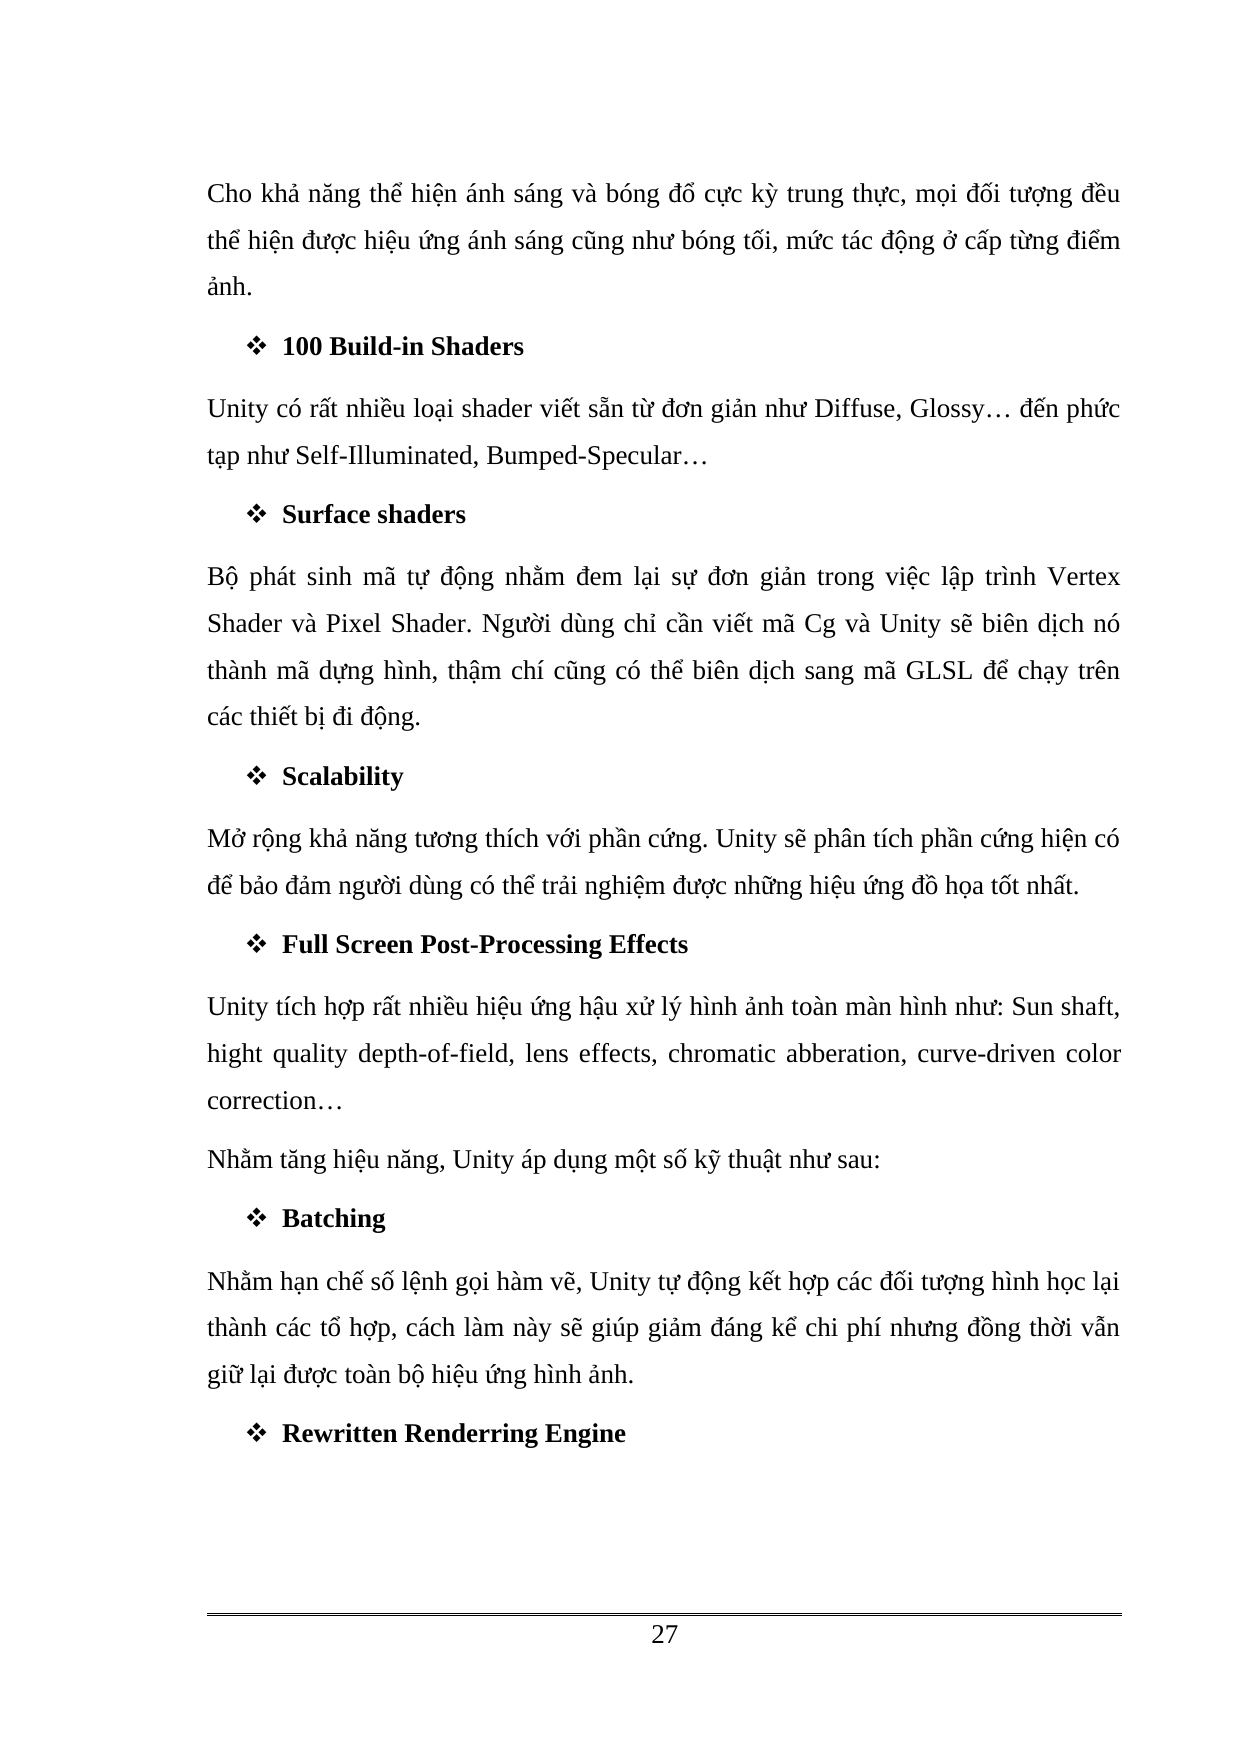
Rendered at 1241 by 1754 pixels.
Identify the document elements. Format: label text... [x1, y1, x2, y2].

list Batching [244, 1202, 1122, 1233]
text Bộ phát sinh mã tự động nhằm đem lại sự đơn giản trong việc lập trình Vertex Shader và Pixel Shader. Người dùng chỉ cần viết mã Cg và Unity sẽ biên dịch nó thành mã dựng hình, thậm chí cũng có thể biên dịch sang mã GLSL để chạy trên các thiết bị đi động. [207, 561, 1122, 732]
text Unity có rất nhiều loại shader viết sẵn từ đơn giản như Diffuse, Glossy… đến phức tạp như Self-Illuminated, Bumped-Specular… [207, 392, 1122, 470]
text Nhằm hạn chế số lệnh gọi hàm vẽ, Unity tự động kết hợp các đối tượng hình học lại thành các tổ hợp, cách làm này sẽ giúp giảm đáng kể chi phí nhưng đồng thời vẫn giữ lại được toàn bộ hiệu ứng hình ảnh. [207, 1265, 1122, 1389]
text Cho khả năng thể hiện ánh sáng và bóng đổ cực kỳ trung thực, mọi đối tượng đều thể hiện được hiệu ứng ánh sáng cũng như bóng tối, mức tác động ở cấp từng điểm ảnh. [207, 177, 1122, 302]
text Unity tích hợp rất nhiều hiệu ứng hậu xử lý hình ảnh toàn màn hình như: Sun shaft, hight quality depth-of-field, lens effects, chromatic abberation, curve-driven color correction… [207, 991, 1122, 1115]
list 100 Build-in Shaders [244, 330, 1122, 361]
list Full Screen Post-Processing Effects [244, 928, 1122, 959]
list Surface shaders [244, 498, 1122, 529]
text Mở rộng khả năng tương thích với phần cứng. Unity sẽ phân tích phần cứng hiện có để bảo đảm người dùng có thể trải nghiệm được những hiệu ứng đồ họa tốt nhất. [207, 822, 1122, 900]
list Scalability [244, 760, 1122, 791]
text Nhằm tăng hiệu năng, Unity áp dụng một số kỹ thuật như sau: [207, 1143, 1122, 1174]
list Rewritten Renderring Engine [244, 1417, 1122, 1448]
